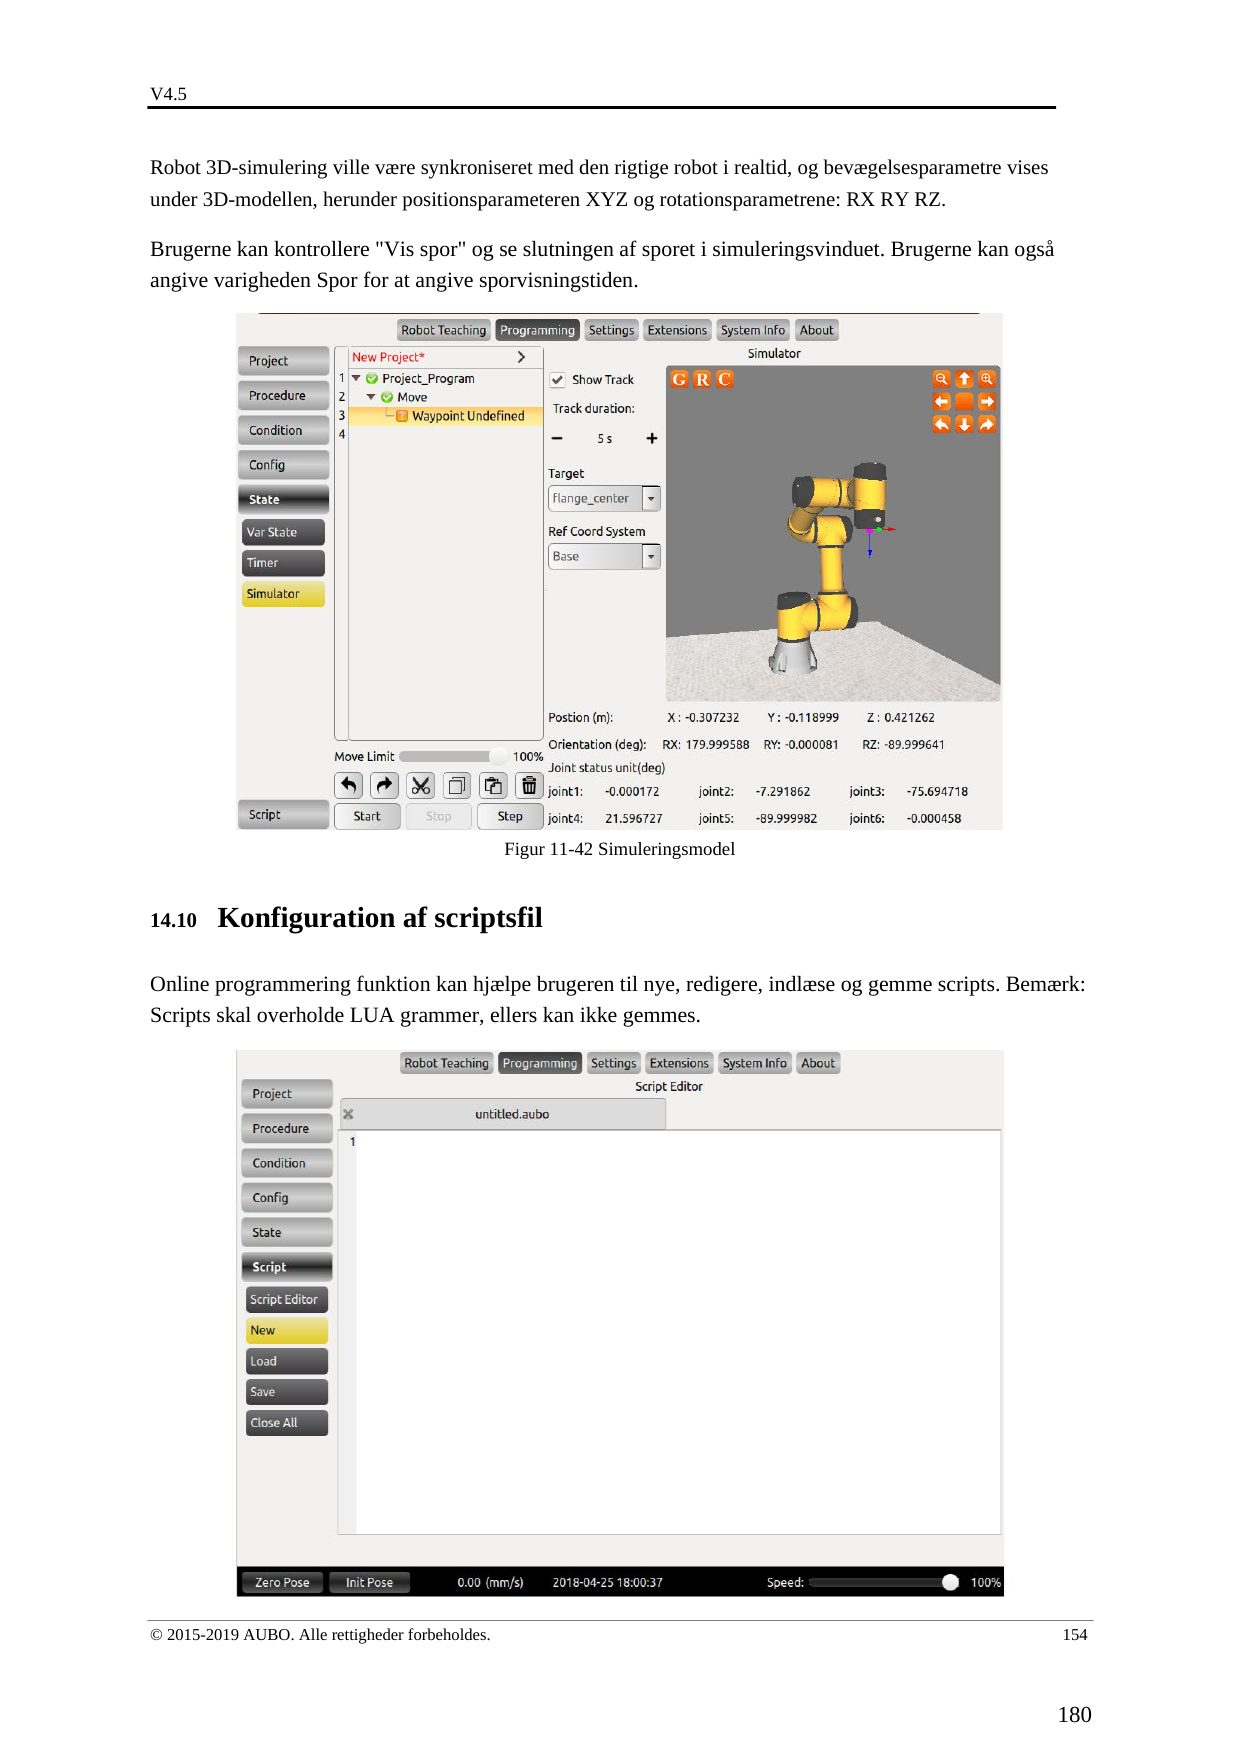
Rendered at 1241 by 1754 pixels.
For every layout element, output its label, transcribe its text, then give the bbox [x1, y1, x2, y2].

text Brugerne kan kontrollere "Vis spor" og se slutningen af sporet i simuleringsvinduet. Brugerne kan også angive varigheden Spor for at angive sporvisningstiden. [150, 236, 1089, 292]
text © 2015-2019 AUBO. Alle rettigheder forbeholdes. 154 [150, 1624, 1092, 1644]
subtitle Konfiguration af scriptsfil [150, 901, 1092, 934]
picture [235, 313, 1003, 830]
text V4.5 [150, 83, 1092, 104]
text Robot 3D-simulering ville være synkroniseret med den rigtige robot i realtid, og bevægelsesparametre vises under 3D-modellen, herunder positionsparameteren XYZ og rotationsparametrene: RX RY RZ. [150, 155, 1089, 211]
picture [147, 1050, 1094, 1621]
text Online programmering funktion kan hjælpe brugeren til nye, redigere, indlæse og gemme scripts. Bemærk: Scripts skal overholde LUA grammer, ellers kan ikke gemmes. [150, 971, 1092, 1027]
text Figur 11-42 Simuleringsmodel [150, 837, 1089, 859]
